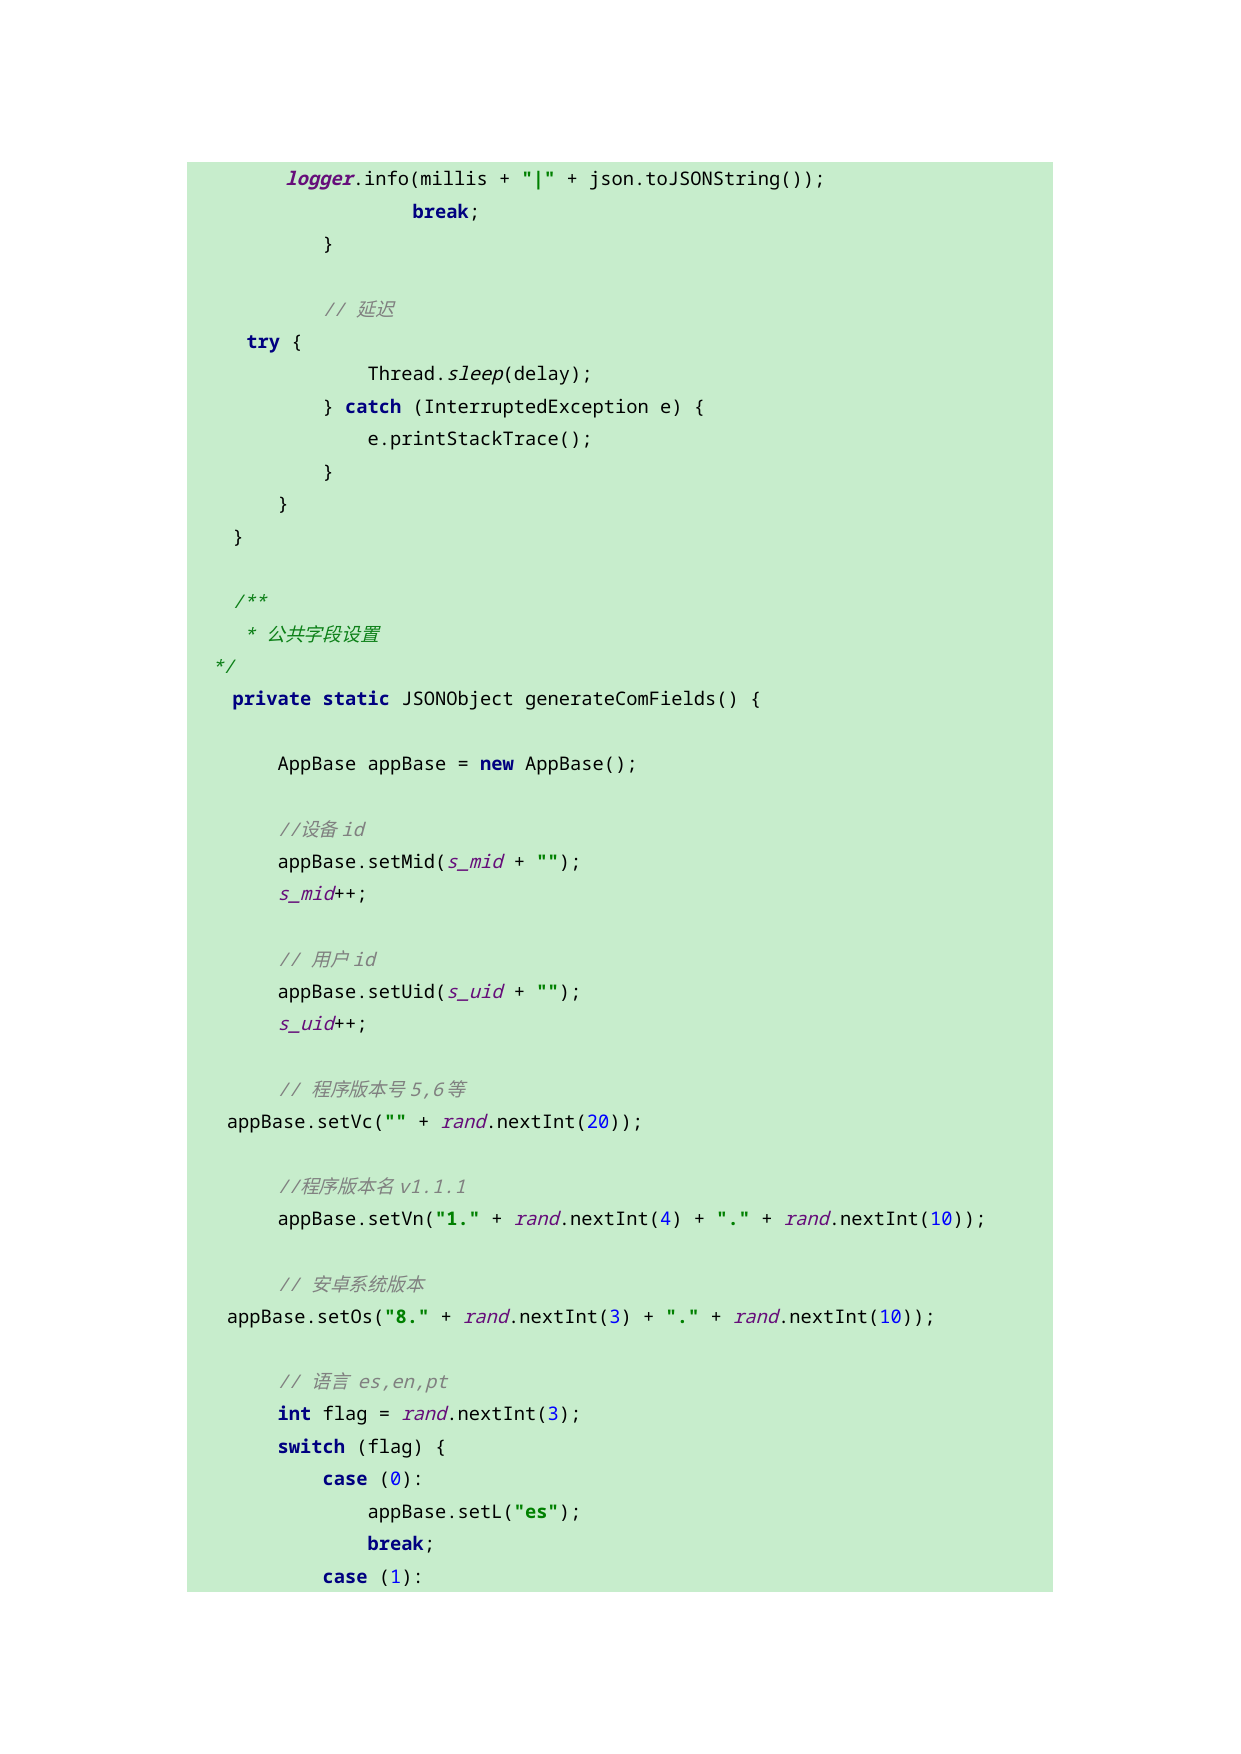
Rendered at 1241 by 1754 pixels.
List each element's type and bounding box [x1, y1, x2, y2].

text [187, 162, 1053, 1592]
